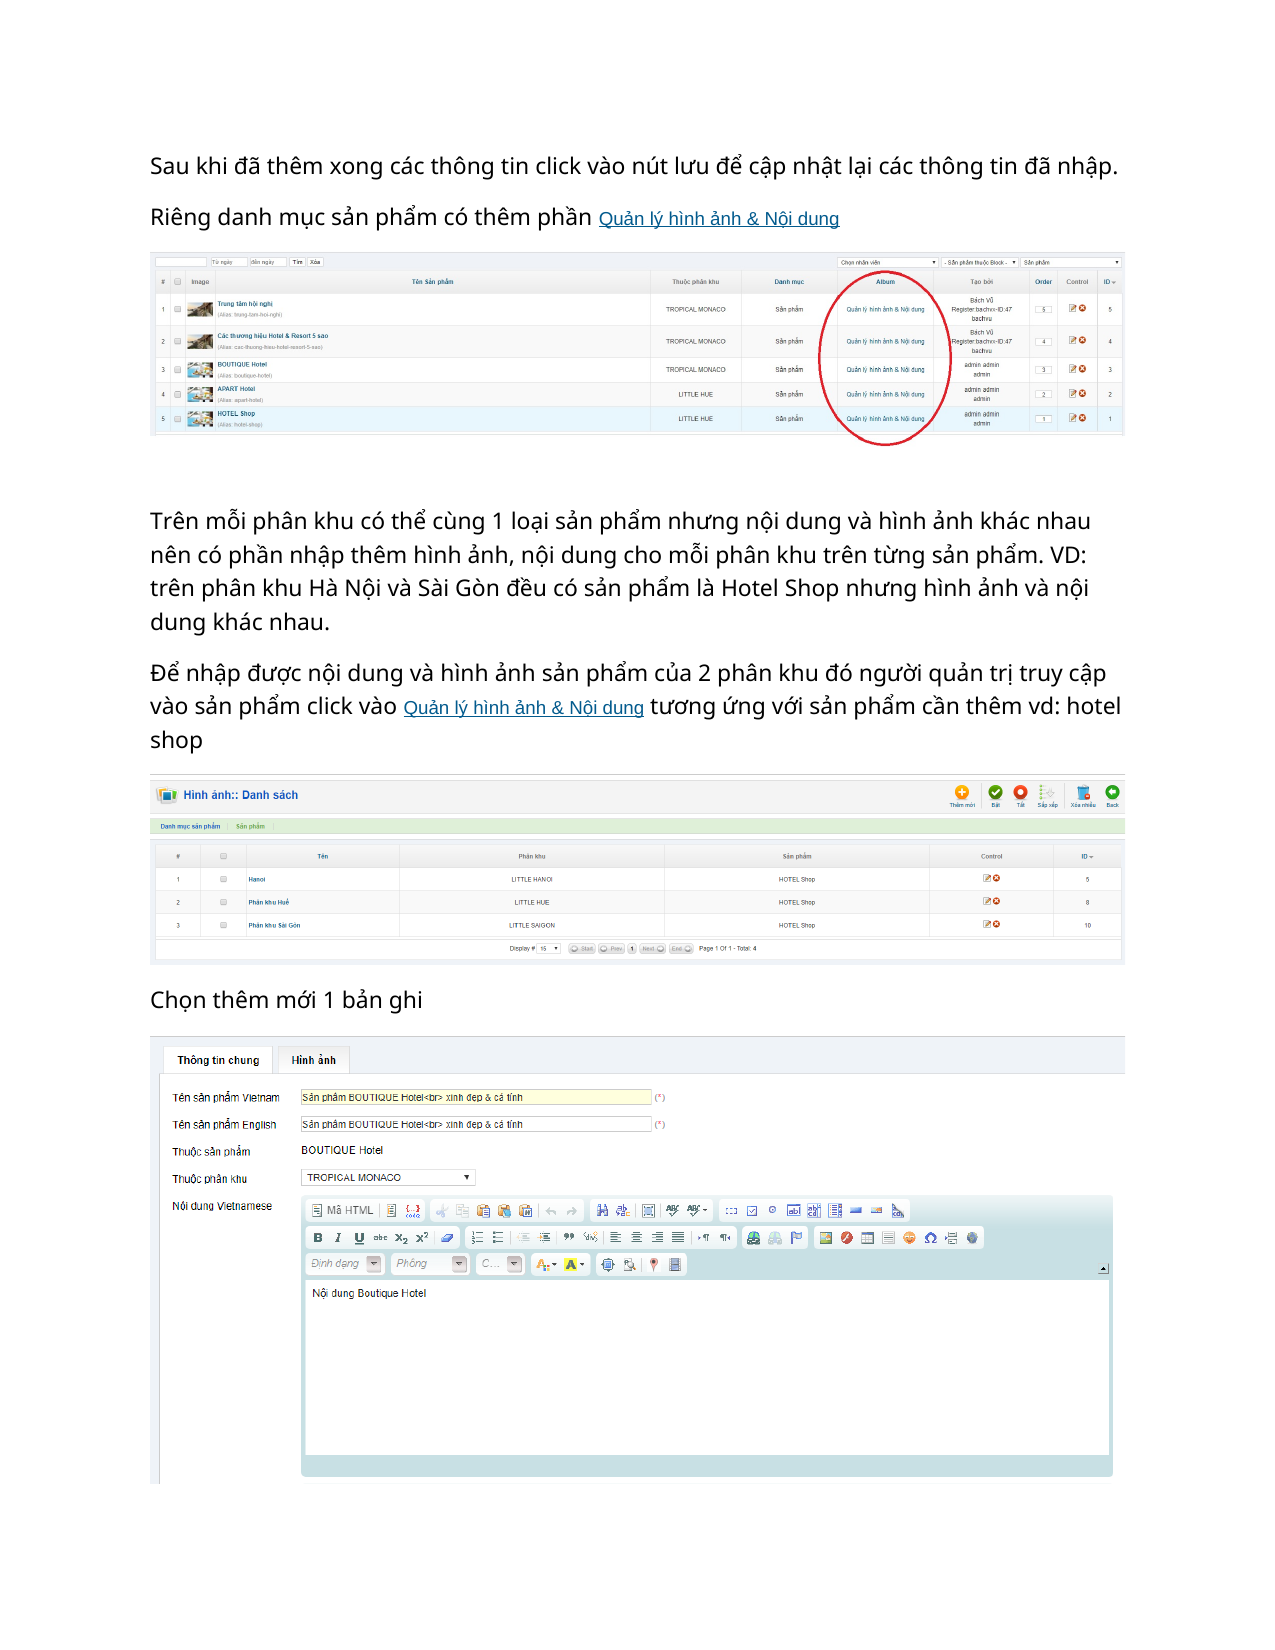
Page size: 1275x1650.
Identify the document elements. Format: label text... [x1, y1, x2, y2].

picture [150, 250, 1125, 486]
text Trên mỗi phân khu có thể cùng 1 loại sản phẩm nhưng nội dung và hình ảnh khác nhau nên có phần nhập thêm hình ảnh, nội dung cho mỗi phân khu trên từng sản phẩm. VD: trên phân khu Hà Nội và Sài Gòn đều có sản phẩm là Hotel Shop nhưng hình ảnh và nội dung khác nhau. [150, 505, 1125, 637]
picture [150, 774, 1125, 965]
text Để nhập được nội dung và hình ảnh sản phẩm của 2 phân khu đó người quản trị truy cập vào sản phẩm click vào Quản lý hình ảnh & Nội dung tương ứng với sản phẩm cần thêm vd: hotel shop [150, 657, 1125, 755]
text Riêng danh mục sản phẩm có thêm phần Quản lý hình ảnh & Nội dung [150, 200, 1125, 232]
text Sau khi đã thêm xong các thông tin click vào nút lưu để cập nhật lại các thông tin đã nhập. [150, 150, 1125, 181]
text Chọn thêm mới 1 bản ghi [150, 983, 1125, 1015]
picture [150, 1033, 1125, 1484]
